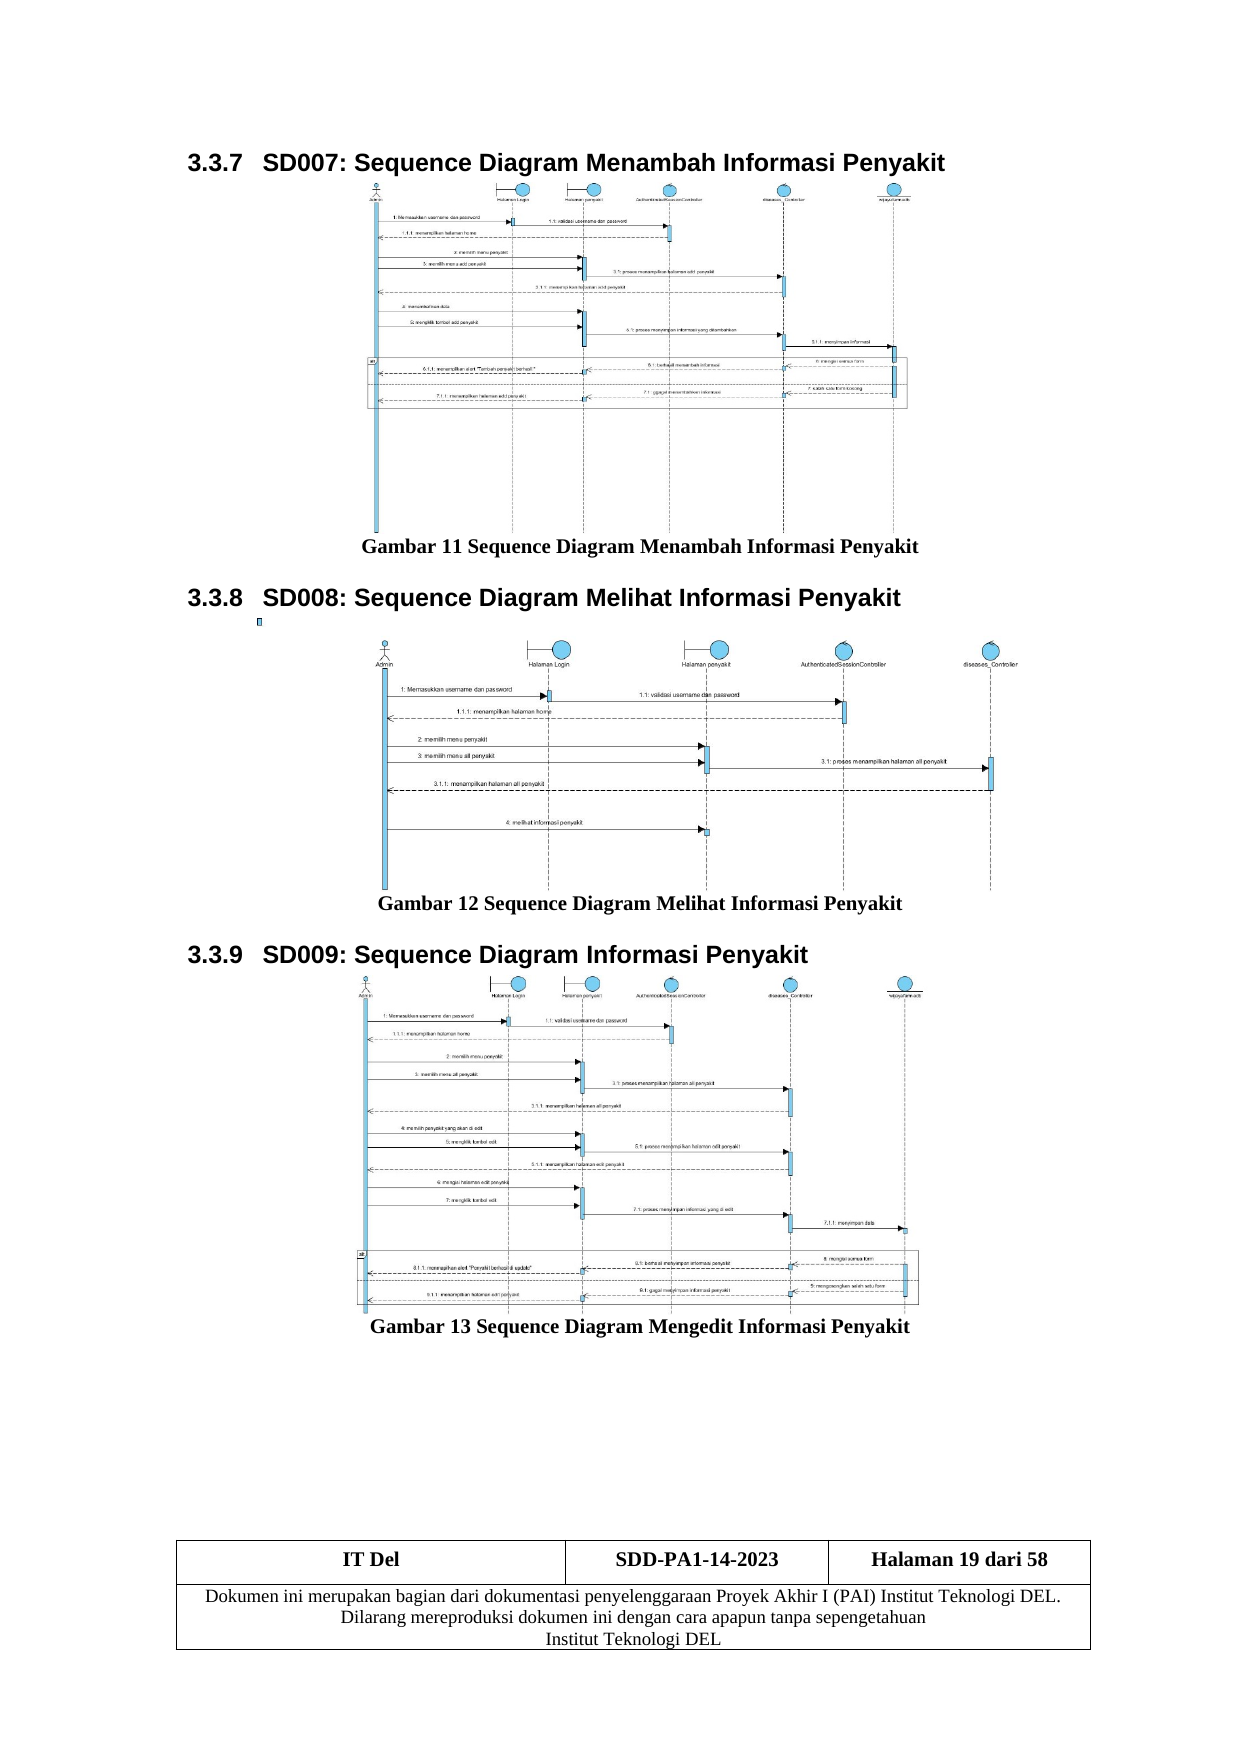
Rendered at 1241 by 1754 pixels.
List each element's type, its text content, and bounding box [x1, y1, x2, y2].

subtitle SD008: Sequence Diagram Melihat Informasi Penyakit [187, 583, 1092, 612]
picture [351, 975, 929, 1315]
subtitle SD007: Sequence Diagram Menambah Informasi Penyakit [187, 148, 1092, 176]
picture [257, 618, 1023, 892]
picture [362, 182, 917, 534]
text Gambar 13 Sequence Diagram Mengedit Informasi Penyakit [187, 1314, 1092, 1338]
text Gambar 12 Sequence Diagram Melihat Informasi Penyakit [187, 891, 1092, 915]
subtitle SD009: Sequence Diagram Informasi Penyakit [187, 940, 1092, 969]
text Gambar 11 Sequence Diagram Menambah Informasi Penyakit [187, 534, 1092, 558]
